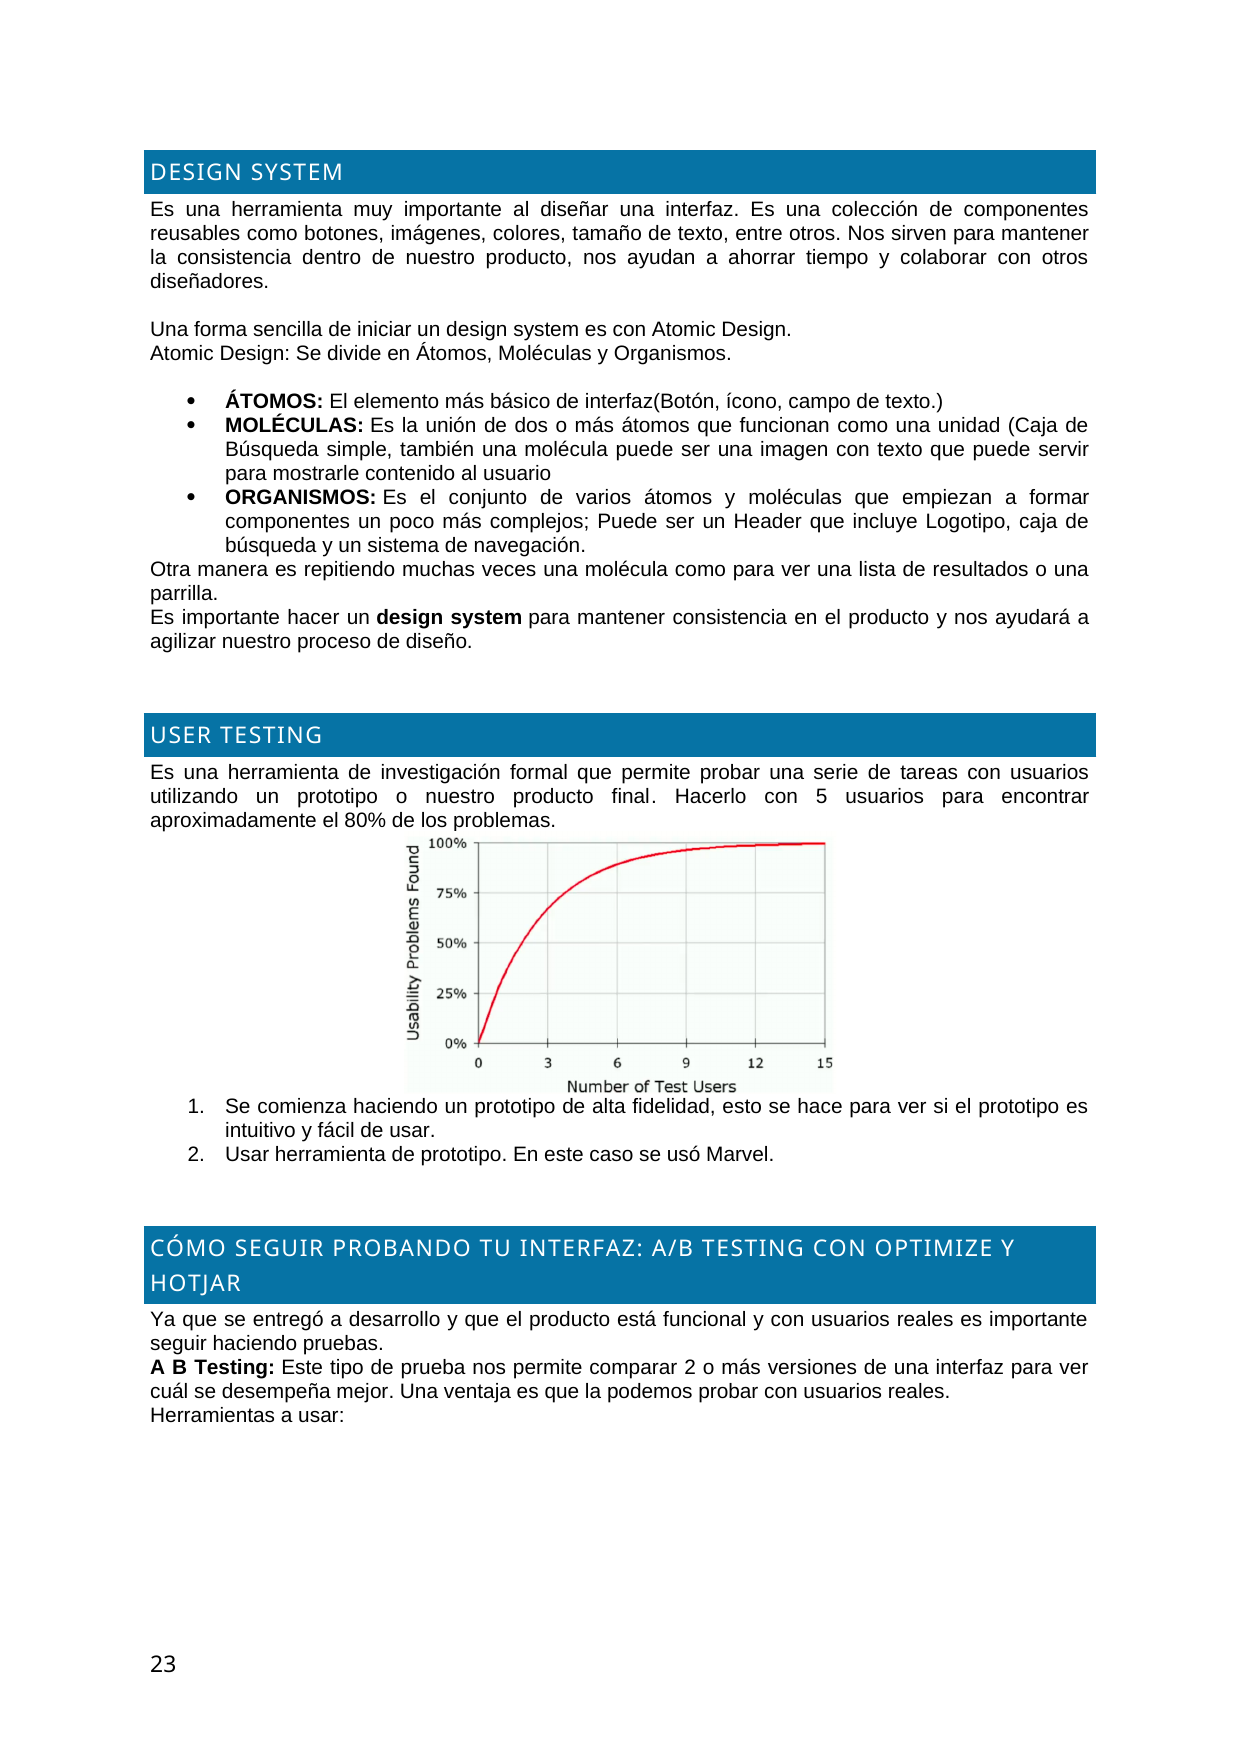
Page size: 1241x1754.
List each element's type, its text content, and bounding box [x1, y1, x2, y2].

text Herramientas a usar: [150, 1403, 1090, 1427]
text Atomic Design: Se divide en Átomos, Moléculas y Organismos. [150, 341, 1090, 364]
subtitle User testing [150, 719, 1090, 750]
subtitle Design System [150, 156, 1090, 187]
text Una forma sencilla de iniciar un design system es con Atomic Design. [150, 317, 1090, 341]
text A B Testing: Este tipo de prueba nos permite comparar 2 o más versiones de una interfaz para ver cuál se desempeña mejor. Una ventaja es que la podemos probar con usuarios reales. [150, 1355, 1090, 1403]
text Es una herramienta muy importante al diseñar una interfaz. Es una colección de componentes reusables como botones, imágenes, colores, tamaño de texto, entre otros. Nos sirven para mantener la consistencia dentro de nuestro producto, nos ayudan a ahorrar tiempo y colaborar con otros diseñadores. [150, 197, 1090, 293]
text Es importante hacer un design system para mantener consistencia en el producto y nos ayudará a agilizar nuestro proceso de diseño. [150, 604, 1090, 652]
text Ya que se entregó a desarrollo y que el producto está funcional y con usuarios reales es importante seguir haciendo pruebas. [150, 1307, 1090, 1355]
list Usar herramienta de prototipo. En este caso se usó Marvel. [187, 1141, 1090, 1165]
picture [403, 831, 837, 1094]
list ÁTOMOS: El elemento más básico de interfaz(Botón, ícono, campo de texto.) [187, 388, 1090, 413]
text Otra manera es repitiendo muchas veces una molécula como para ver una lista de resultados o una parrilla. [150, 557, 1090, 604]
subtitle Cómo seguir probando tu interfaz: A/B Testing con Optimize y HotJar [150, 1232, 1090, 1298]
list ORGANISMOS: Es el conjunto de varios átomos y moléculas que empiezan a formar componentes un poco más complejos; Puede ser un Header que incluye Logotipo, caja de búsqueda y un sistema de navegación. [187, 484, 1090, 557]
list MOLÉCULAS: Es la unión de dos o más átomos que funcionan como una unidad (Caja de Búsqueda simple, también una molécula puede ser una imagen con texto que puede servir para mostrarle contenido al usuario [187, 413, 1090, 484]
list Se comienza haciendo un prototipo de alta fidelidad, esto se hace para ver si el prototipo es intuitivo y fácil de usar. [187, 1093, 1090, 1141]
text Es una herramienta de investigación formal que permite probar una serie de tareas con usuarios utilizando un prototipo o nuestro producto final. Hacerlo con 5 usuarios para encontrar aproximadamente el 80% de los problemas. [150, 760, 1090, 832]
